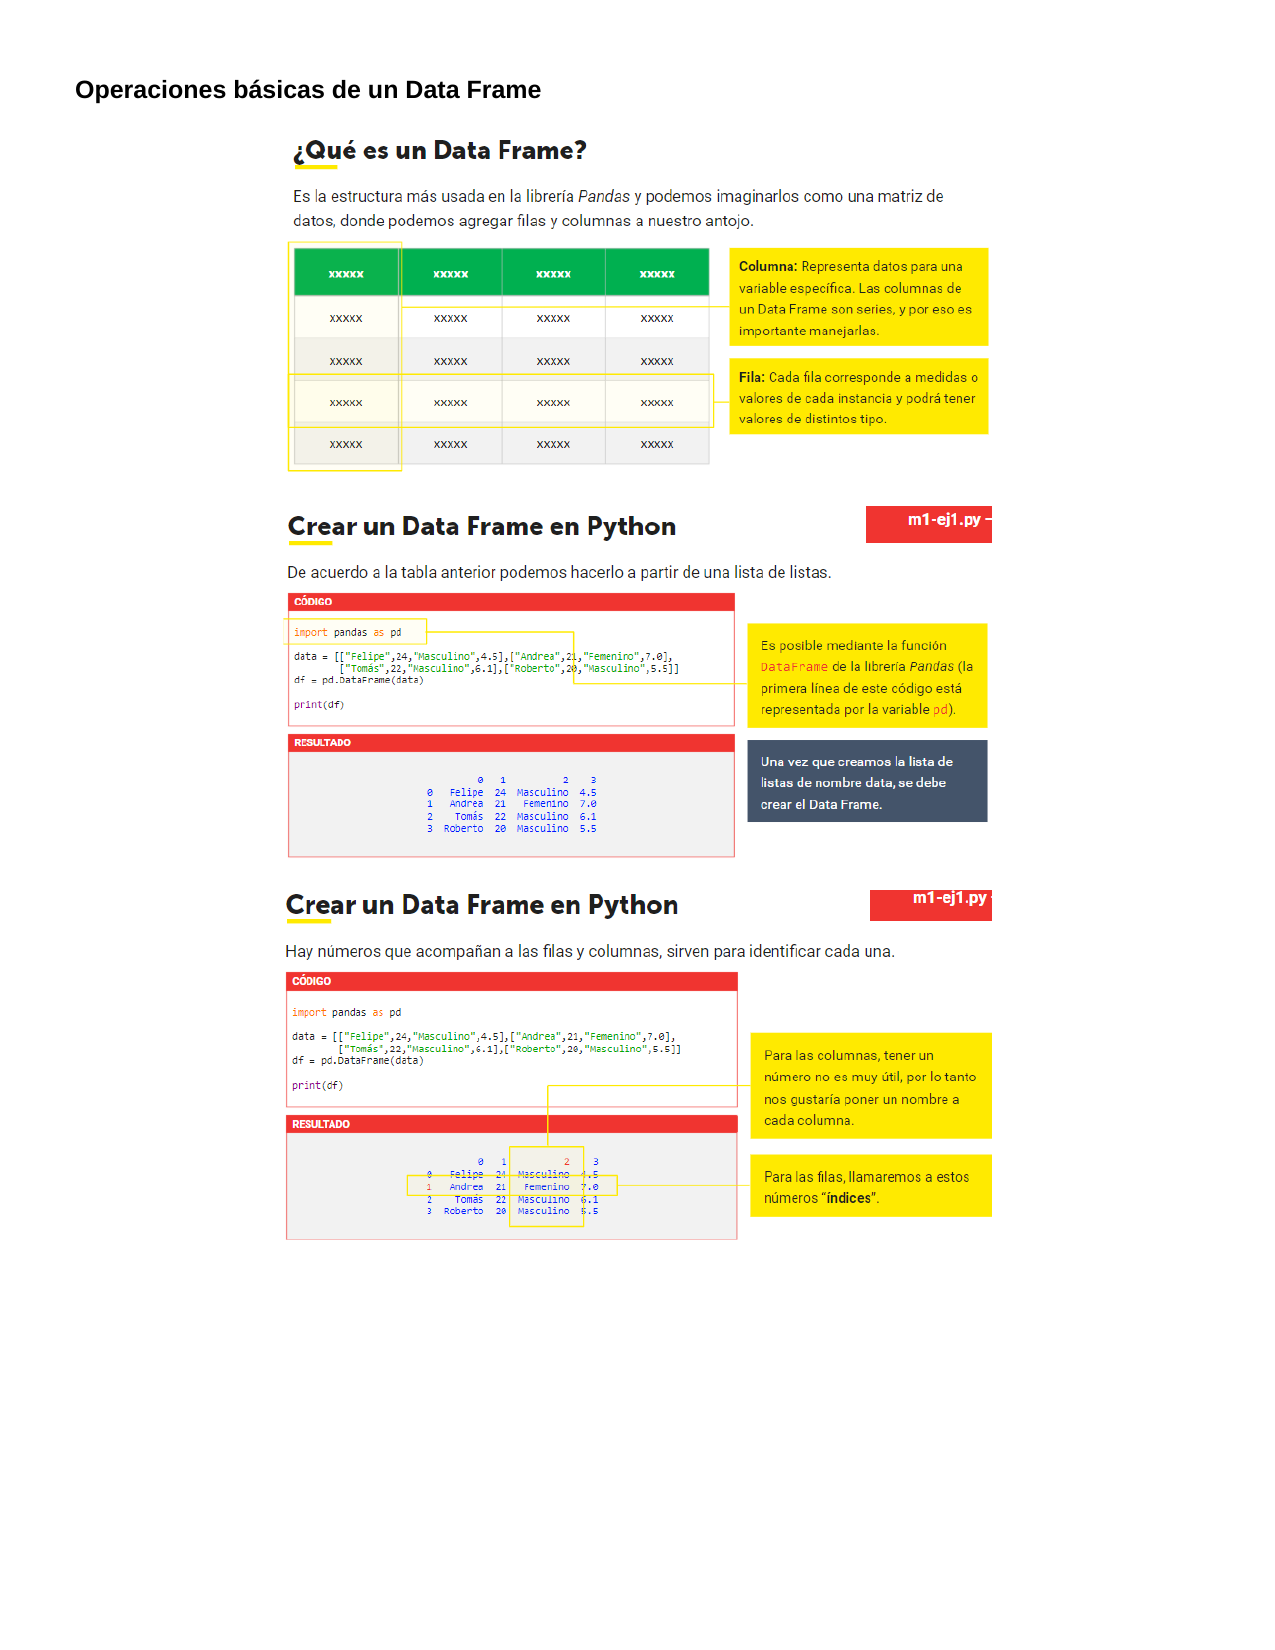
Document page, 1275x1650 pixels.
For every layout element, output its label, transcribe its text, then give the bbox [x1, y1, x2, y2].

text Operaciones básicas de un Data Frame [75, 75, 1200, 104]
picture [283, 506, 992, 860]
picture [283, 890, 992, 1240]
picture [283, 134, 992, 476]
